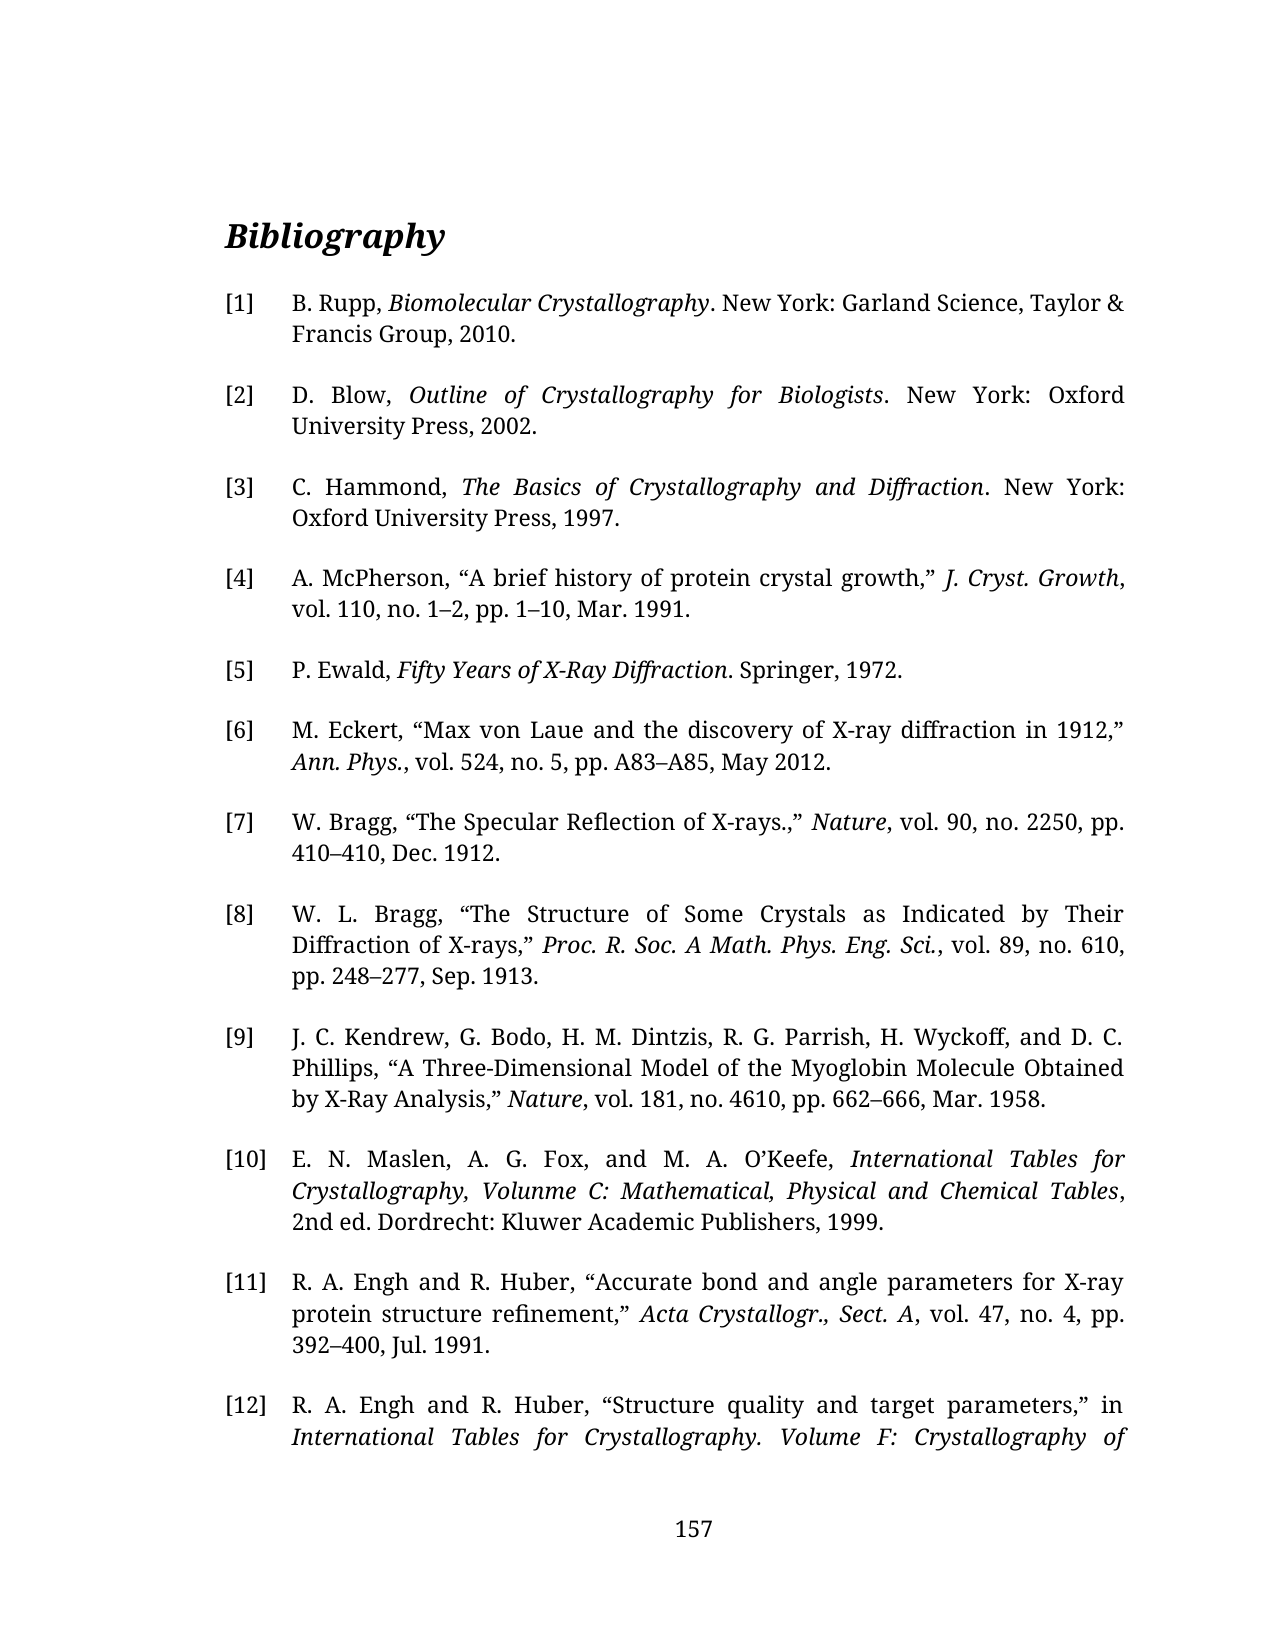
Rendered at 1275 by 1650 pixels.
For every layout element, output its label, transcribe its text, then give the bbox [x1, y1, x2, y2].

text [1] B. Rupp, Biomolecular Crystallography. New York: Garland Science, Taylor & Francis Group, 2010. [225, 287, 1125, 349]
text [2] D. Blow, Outline of Crystallography for Biologists. New York: Oxford University Press, 2002. [225, 379, 1125, 441]
text [7] W. Bragg, “The Specular Reflection of X-rays.,” Nature, vol. 90, no. 2250, pp. 410–410, Dec. 1912. [225, 806, 1125, 868]
text [5] P. Ewald, Fifty Years of X-Ray Diffraction. Springer, 1972. [225, 654, 1125, 685]
text [9] J. C. Kendrew, G. Bodo, H. M. Dintzis, R. G. Parrish, H. Wyckoff, and D. C. Phillips, “A Three-Dimensional Model of the Myoglobin Molecule Obtained by X-Ray Analysis,” Nature, vol. 181, no. 4610, pp. 662–666, Mar. 1958. [225, 1020, 1125, 1114]
text [6] M. Eckert, “Max von Laue and the discovery of X-ray diffraction in 1912,” Ann. Phys., vol. 524, no. 5, pp. A83–A85, May 2012. [225, 714, 1125, 777]
text [10] E. N. Maslen, A. G. Fox, and M. A. O’Keefe, International Tables for Crystallography, Volunme C: Mathematical, Physical and Chemical Tables, 2nd ed. Dordrecht: Kluwer Academic Publishers, 1999. [225, 1143, 1125, 1237]
subtitle Bibliography [225, 212, 1125, 258]
text [4] A. McPherson, “A brief history of protein crystal growth,” J. Cryst. Growth, vol. 110, no. 1–2, pp. 1–10, Mar. 1991. [225, 562, 1125, 624]
text [11] R. A. Engh and R. Huber, “Accurate bond and angle parameters for X-ray protein structure refinement,” Acta Crystallogr., Sect. A, vol. 47, no. 4, pp. 392–400, Jul. 1991. [225, 1266, 1125, 1360]
text [8] W. L. Bragg, “The Structure of Some Crystals as Indicated by Their Diffraction of X-rays,” Proc. R. Soc. A Math. Phys. Eng. Sci., vol. 89, no. 610, pp. 248–277, Sep. 1913. [225, 897, 1125, 991]
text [225, 1389, 1125, 1452]
text [3] C. Hammond, The Basics of Crystallography and Diffraction. New York: Oxford University Press, 1997. [225, 470, 1125, 533]
